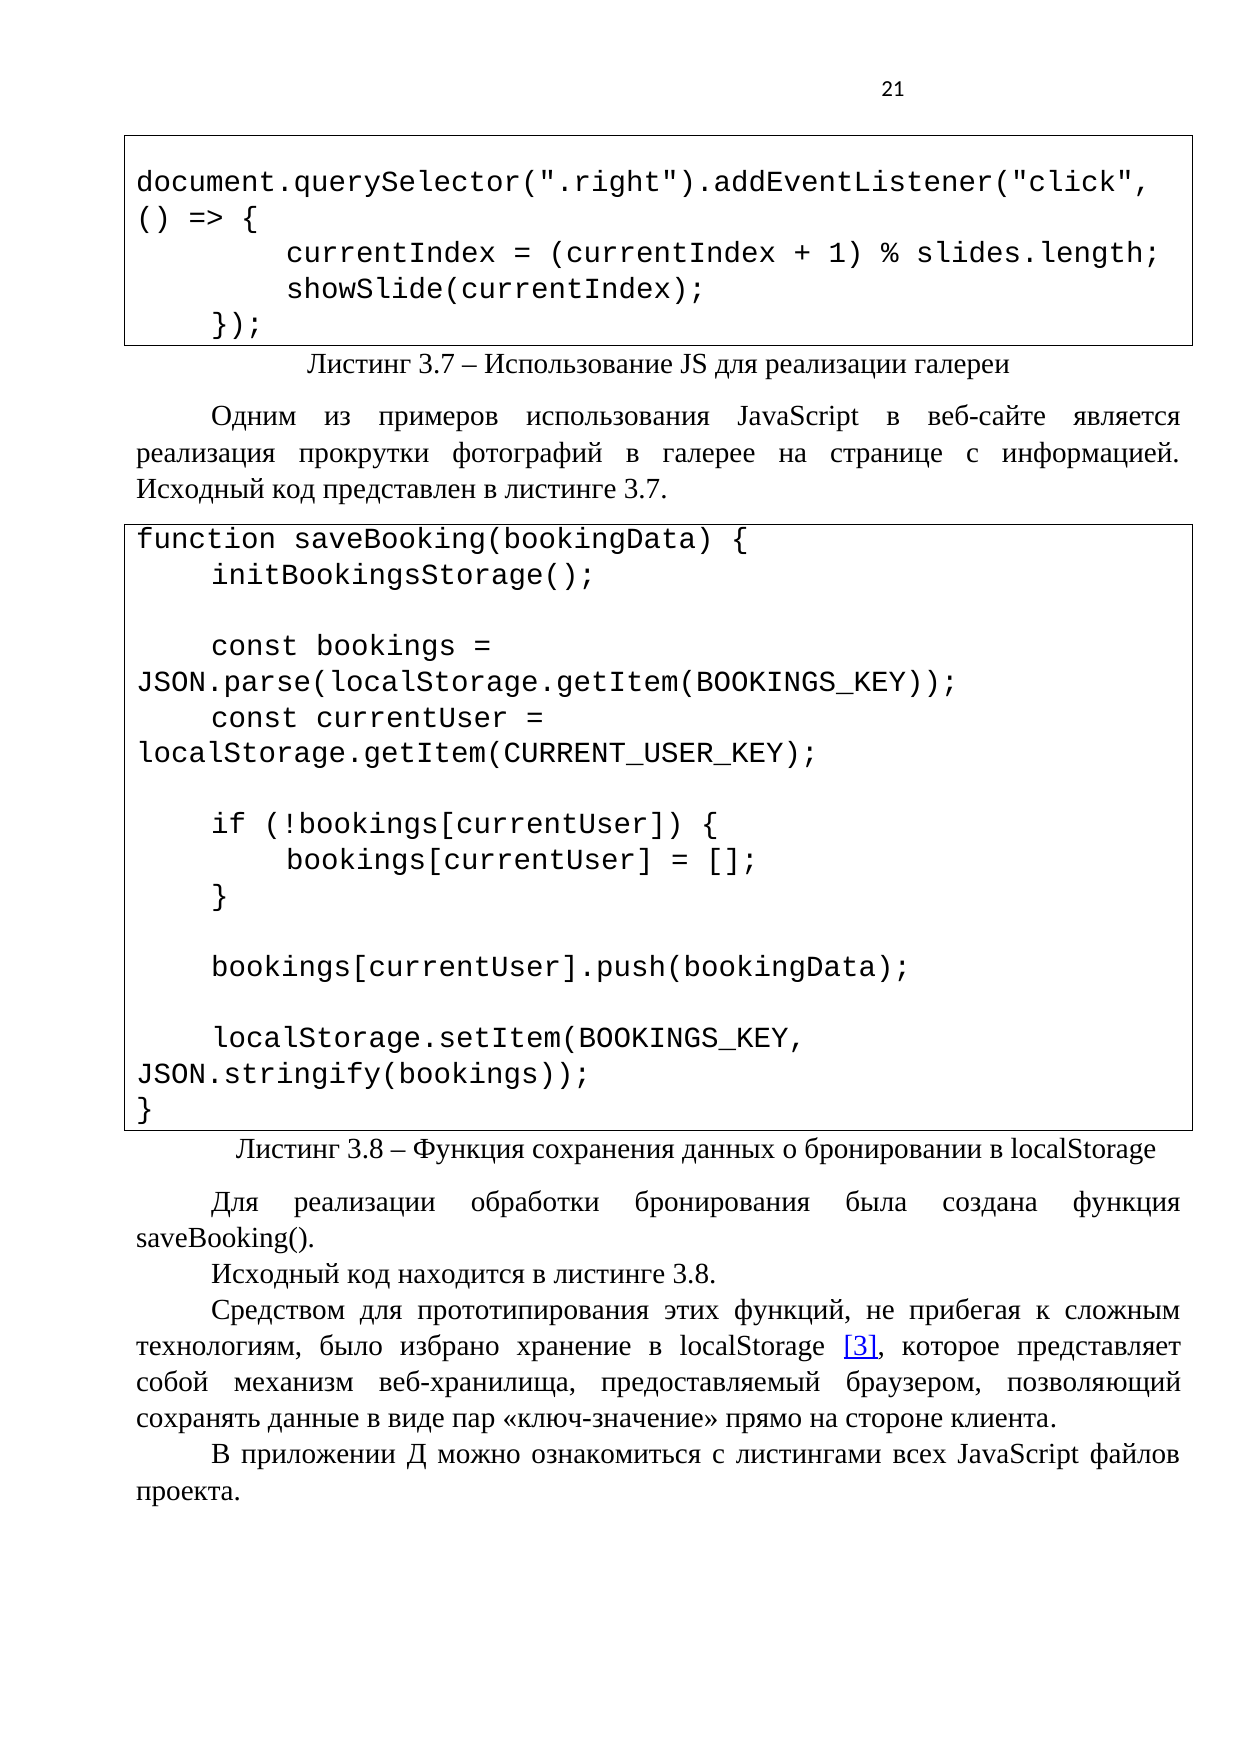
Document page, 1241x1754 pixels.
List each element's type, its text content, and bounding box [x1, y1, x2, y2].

text Листинг 3.7 – Использование JS для реализации галереи [136, 346, 1181, 379]
text Для реализации обработки бронирования была создана функция saveBooking(). Исходный код находится в листинге 3.8. Средством для прототипирования этих функций, не прибегая к сложным технологиям, было избрано хранение в localStorage [3], которое представляет собой механизм веб-хранилища, предоставляемый браузером, позволяющий сохранять данные в виде пар «ключ-значение» прямо на стороне клиента. В приложении Д можно ознакомиться с листингами всех JavaScript файлов проекта. [136, 1184, 1181, 1506]
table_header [125, 136, 1192, 345]
table_header function saveBooking(bookingData) { initBookingsStorage(); const bookings = JSON.parse(localStorage.getItem(BOOKINGS_KEY)); const currentUser = localStorage.getItem(CURRENT_USER_KEY); if (!bookings[currentUser]) { bookings[currentUser] = []; } bookings[currentUser].push(bookingData); localStorage.setItem(BOOKINGS_KEY, JSON.stringify(bookings)); } [125, 525, 1192, 1130]
text Листинг 3.8 – Функция сохранения данных о бронировании в localStorage [136, 1131, 1181, 1164]
text Одним из примеров использования JavaScript в веб-сайте является реализация прокрутки фотографий в галерее на странице с информацией. Исходный код представлен в листинге 3.7. [136, 398, 1181, 504]
